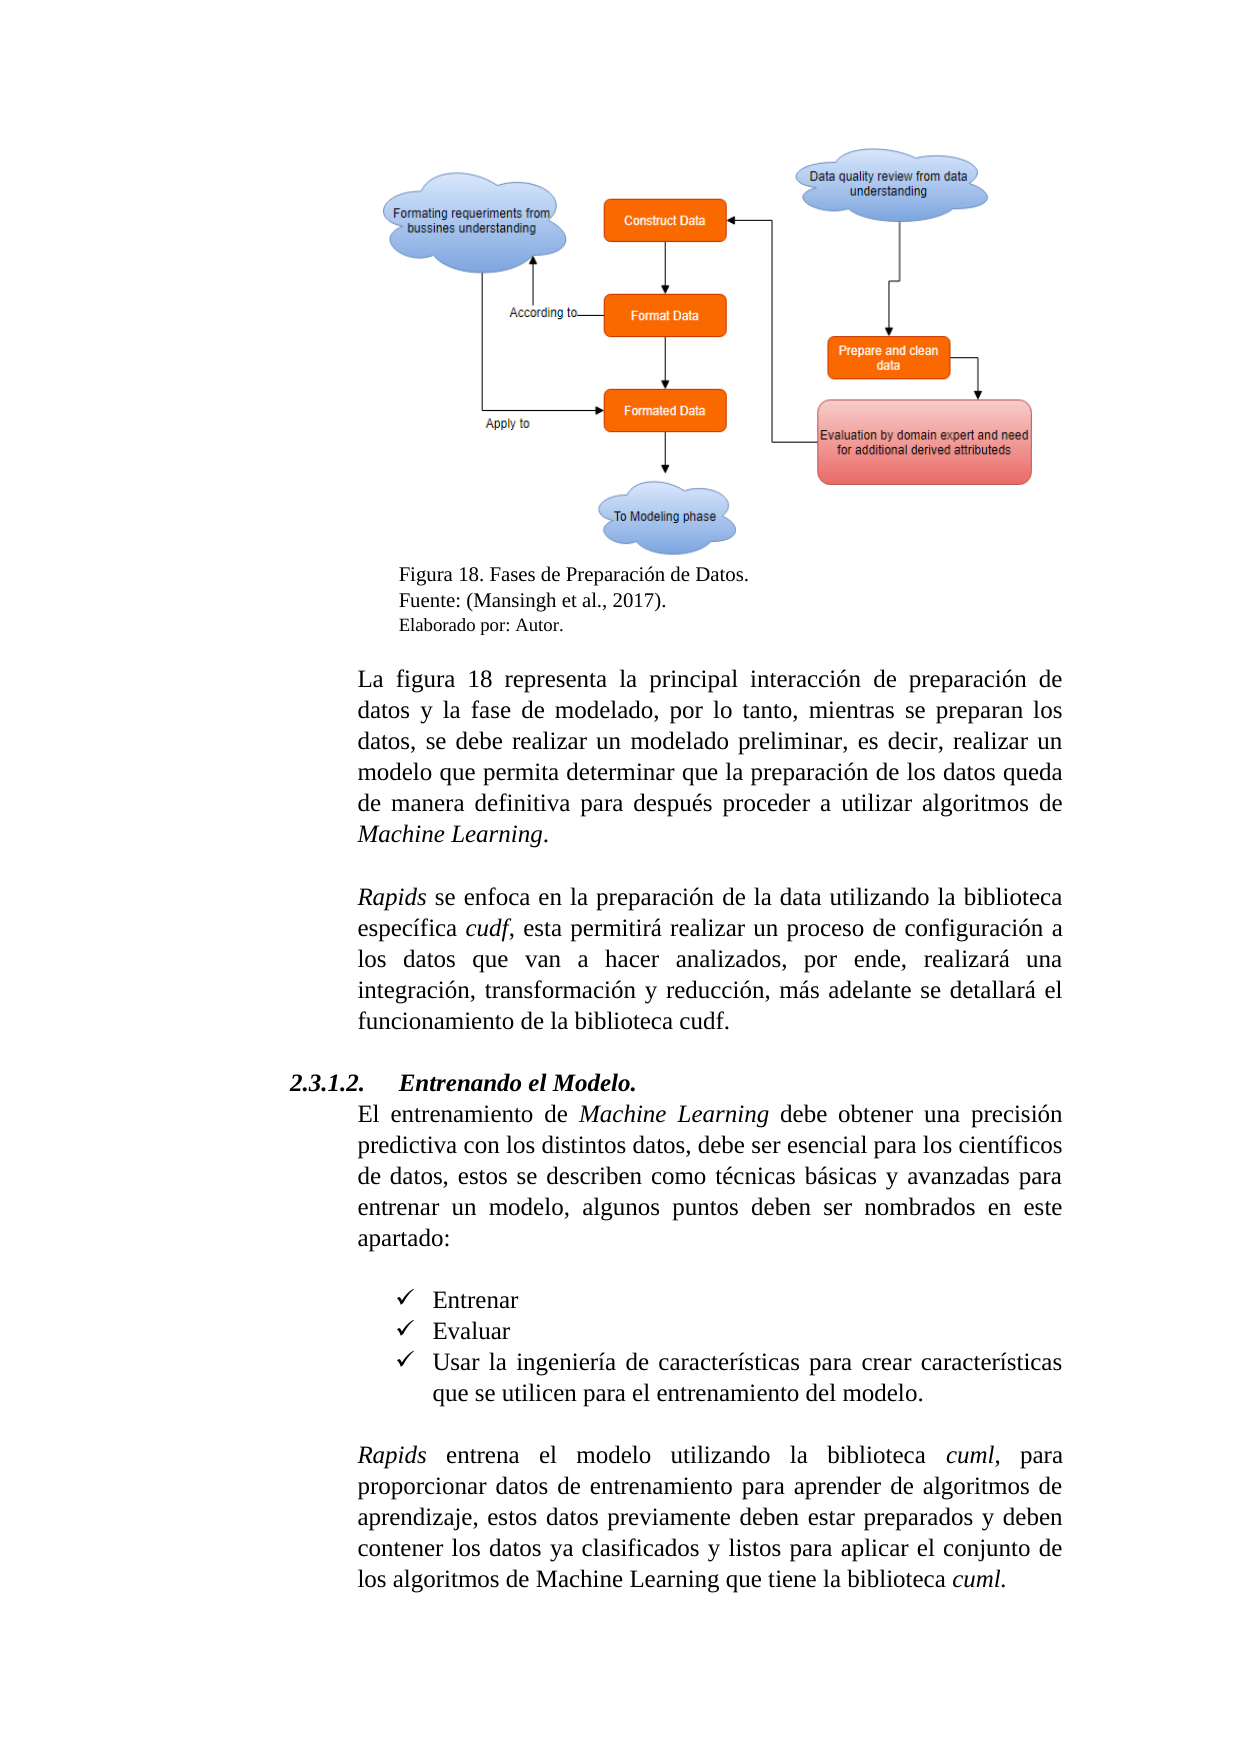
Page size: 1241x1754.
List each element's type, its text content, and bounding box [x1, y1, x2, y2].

list Rapids se enfoca en la preparación de la data utilizando la biblioteca específica cudf, esta permitirá realizar un proceso de configuración a los datos que van a hacer analizados, por ende, realizará una integración, transformación y reducción, más adelante se detallará el funcionamiento de la biblioteca cudf. [357, 882, 1063, 1034]
list Fuente: (Mansingh et al., 2017). [357, 588, 1063, 612]
list El entrenamiento de Machine Learning debe obtener una precisión predictiva con los distintos datos, debe ser esencial para los científicos de datos, estos se describen como técnicas básicas y avanzadas para entrenar un modelo, algunos puntos deben ser nombrados en este apartado: [357, 1099, 1063, 1252]
list Rapids entrena el modelo utilizando la biblioteca cuml, para proporcionar datos de entrenamiento para aprender de algoritmos de aprendizaje, estos datos previamente deben estar preparados y deben contener los datos ya clasificados y listos para aplicar el conjunto de los algoritmos de Machine Learning que tiene la biblioteca cuml. [357, 1440, 1063, 1593]
list Elaborado por: Autor. [357, 614, 1063, 635]
list Entrenando el Modelo. [290, 1068, 1063, 1097]
list Evaluar [395, 1316, 1063, 1345]
list Entrenar [395, 1285, 1063, 1314]
list La figura 18 representa la principal interacción de preparación de datos y la fase de modelado, por lo tanto, mientras se preparan los datos, se debe realizar un modelado preliminar, es decir, realizar un modelo que permita determinar que la preparación de los datos queda de manera definitiva para después proceder a utilizar algoritmos de Machine Learning. [357, 664, 1063, 848]
picture [381, 147, 1040, 560]
list Figura 18. Fases de Preparación de Datos. [357, 562, 1063, 586]
list Usar la ingeniería de características para crear características que se utilicen para el entrenamiento del modelo. [395, 1347, 1063, 1407]
